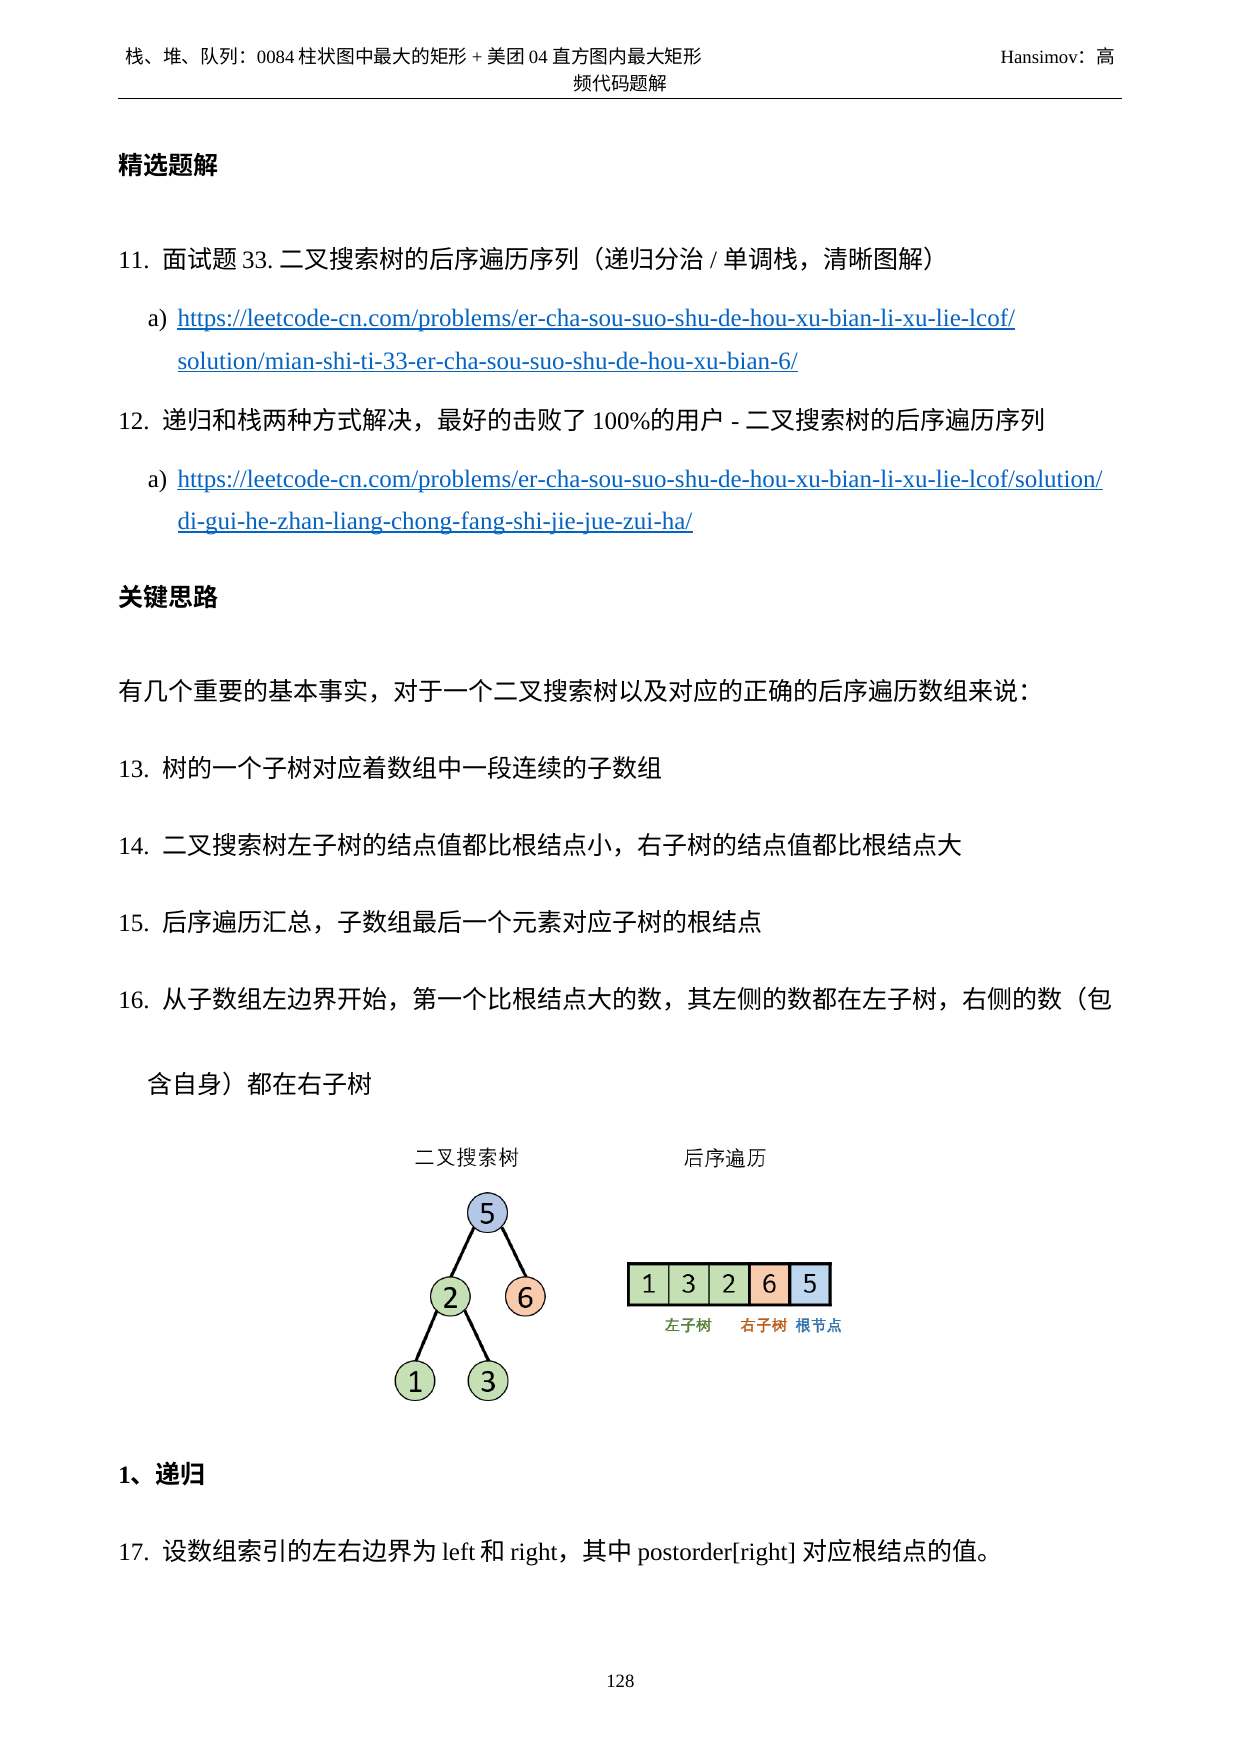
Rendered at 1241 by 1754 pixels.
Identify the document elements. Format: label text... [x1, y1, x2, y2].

text 1、递归 [118, 1438, 1122, 1506]
list https://leetcode-cn.com/problems/er-cha-sou-suo-shu-de-hou-xu-bian-li-xu-lie-lcof/solution/di-gui-he-zhan-liang-chong-fang-shi-jie-jue-zui-ha/ [148, 461, 1122, 538]
list 二叉搜索树左子树的结点值都比根结点小，右子树的结点值都比根结点大 [118, 810, 1122, 878]
list 从子数组左边界开始，第一个比根结点大的数，其左侧的数都在左子树，右侧的数（包含自身）都在右子树 [118, 964, 1122, 1117]
list 递归和栈两种方式解决，最好的击败了100%的用户 - 二叉搜索树的后序遍历序列 [118, 384, 1122, 452]
list 设数组索引的左右边界为left和right，其中postorder[right] 对应根结点的值。 [118, 1515, 1122, 1583]
subtitle 精选题解 [118, 130, 1097, 198]
picture [383, 1125, 857, 1424]
text 有几个重要的基本事实，对于一个二叉搜索树以及对应的正确的后序遍历数组来说： [118, 656, 1122, 724]
list 后序遍历汇总，子数组最后一个元素对应子树的根结点 [118, 887, 1122, 955]
subtitle 关键思路 [118, 562, 1097, 630]
list https://leetcode-cn.com/problems/er-cha-sou-suo-shu-de-hou-xu-bian-li-xu-lie-lcof/solution/mian-shi-ti-33-er-cha-sou-suo-shu-de-hou-xu-bian-6/ [148, 301, 1122, 377]
list 面试题33. 二叉搜索树的后序遍历序列（递归分治 / 单调栈，清晰图解） [118, 224, 1122, 292]
list 树的一个子树对应着数组中一段连续的子数组 [118, 733, 1122, 801]
